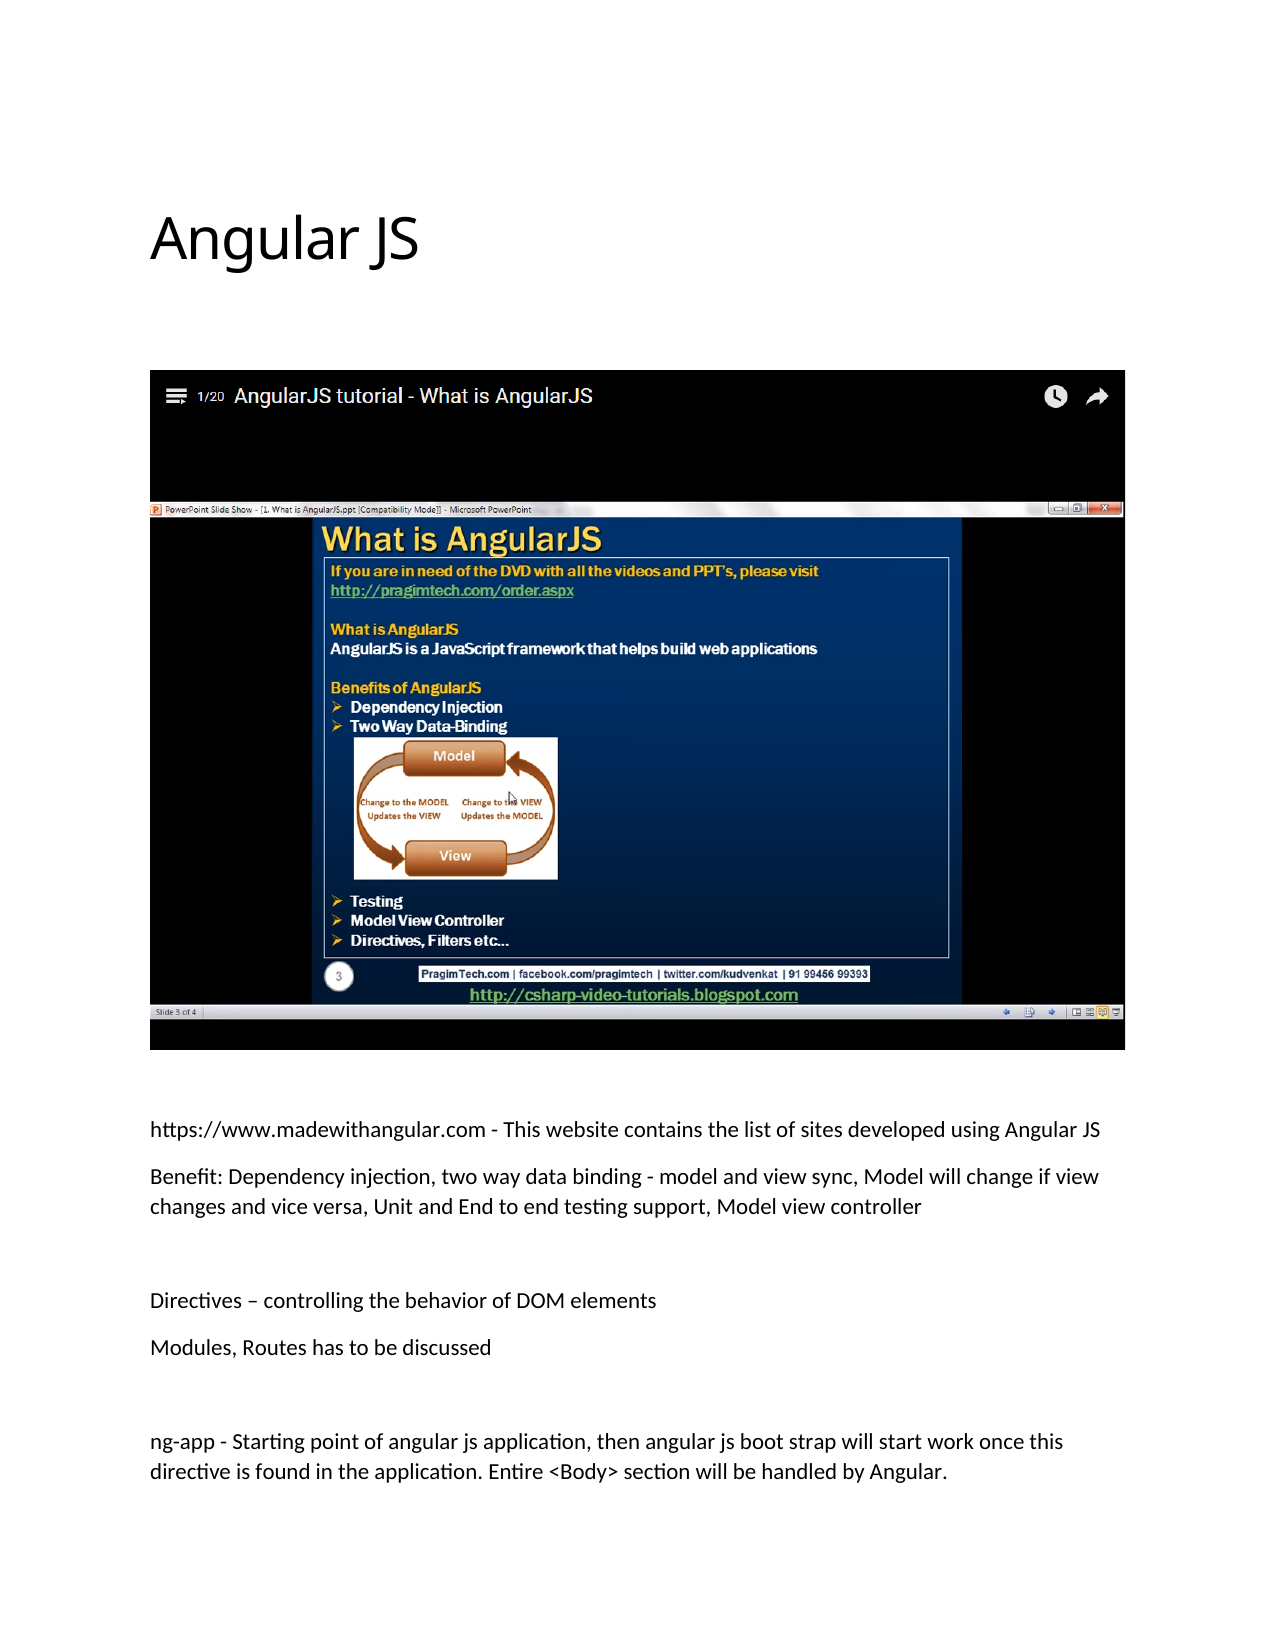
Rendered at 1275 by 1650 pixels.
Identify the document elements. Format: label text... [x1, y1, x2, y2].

text https://www.madewithangular.com - This website contains the list of sites developed using Angular JS [150, 1115, 1125, 1143]
title Angular JS [150, 197, 1125, 276]
picture [150, 370, 1125, 1050]
text Directives – controlling the behavior of DOM elements [150, 1286, 1125, 1314]
text Benefit: Dependency injection, two way data binding - model and view sync, Model will change if view changes and vice versa, Unit and End to end testing support, Model view controller [150, 1162, 1125, 1221]
text ng-app - Starting point of angular js application, then angular js boot strap will start work once this directive is found in the application. Entire <Body> section will be handled by Angular. [150, 1427, 1125, 1485]
text Modules, Routes has to be discussed [150, 1333, 1125, 1361]
